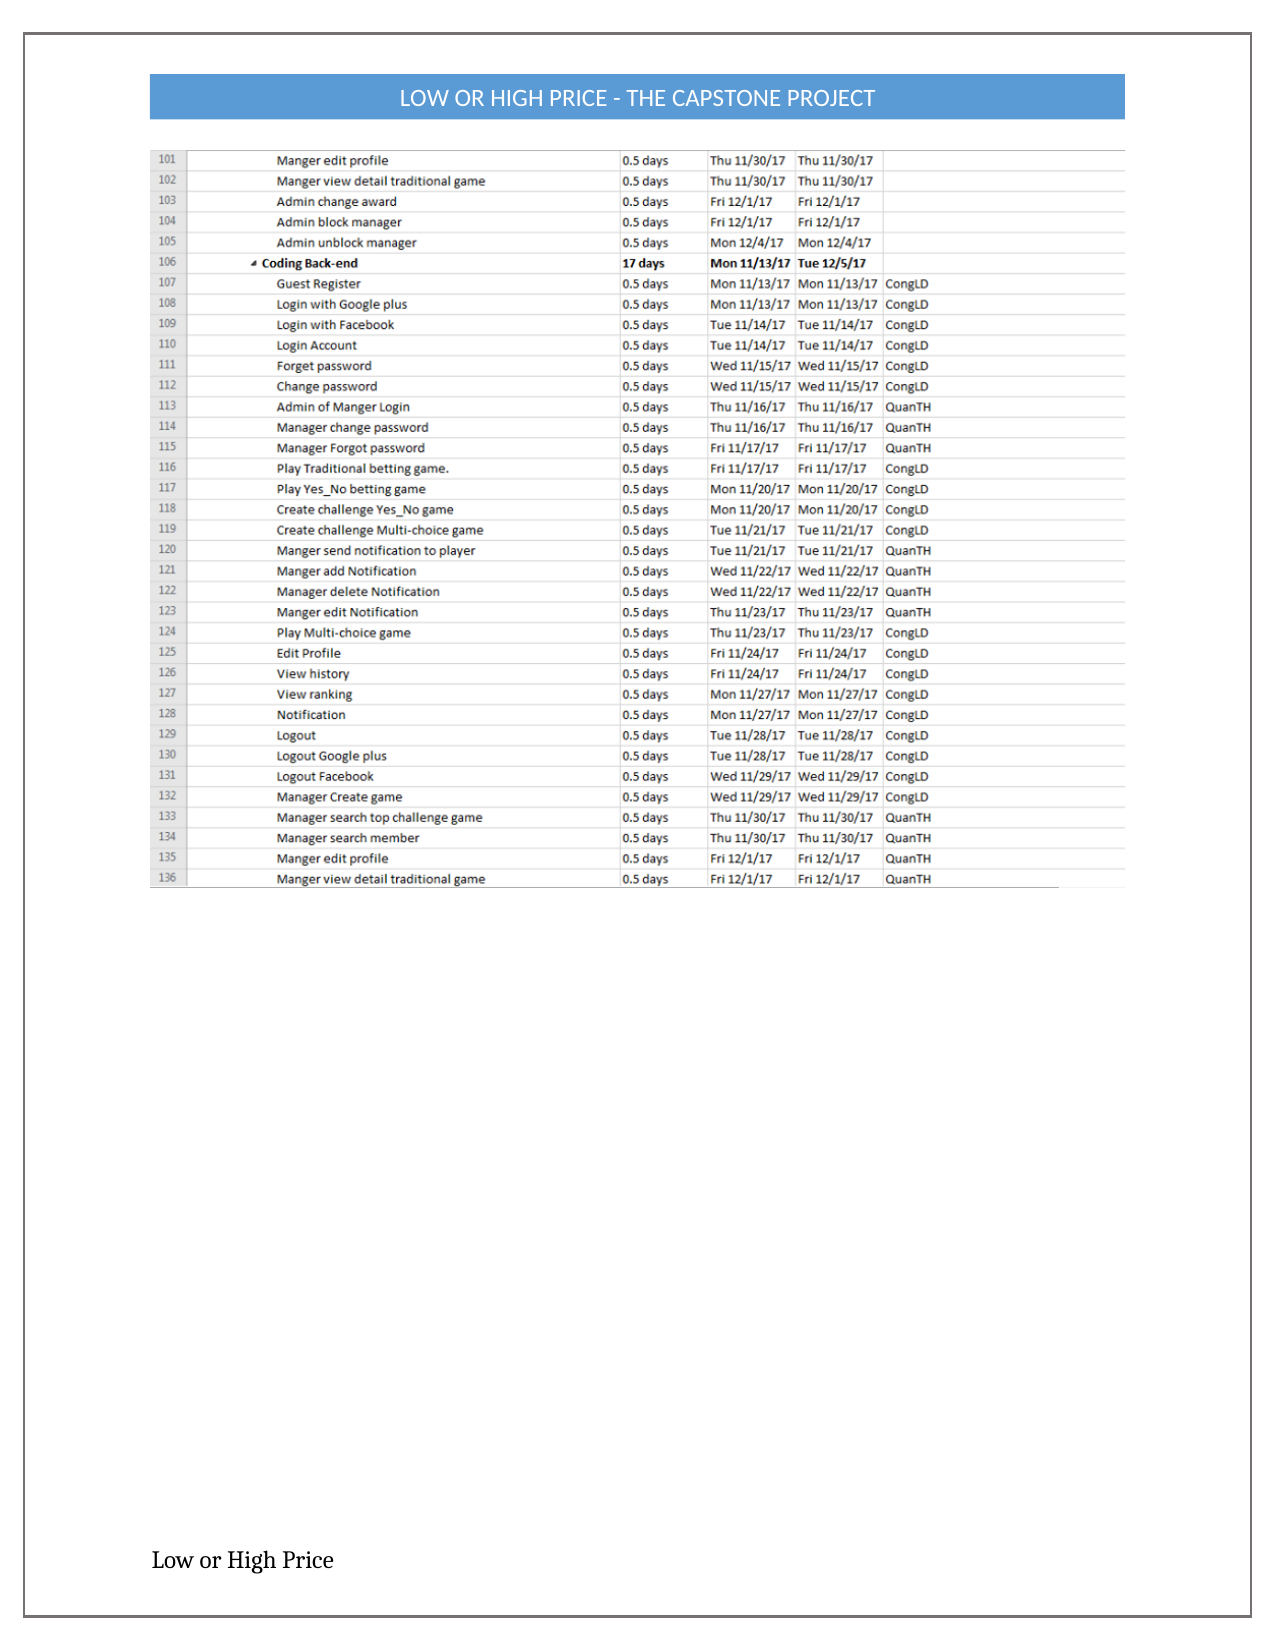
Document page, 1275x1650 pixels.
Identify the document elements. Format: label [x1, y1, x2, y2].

picture [150, 150, 1125, 888]
